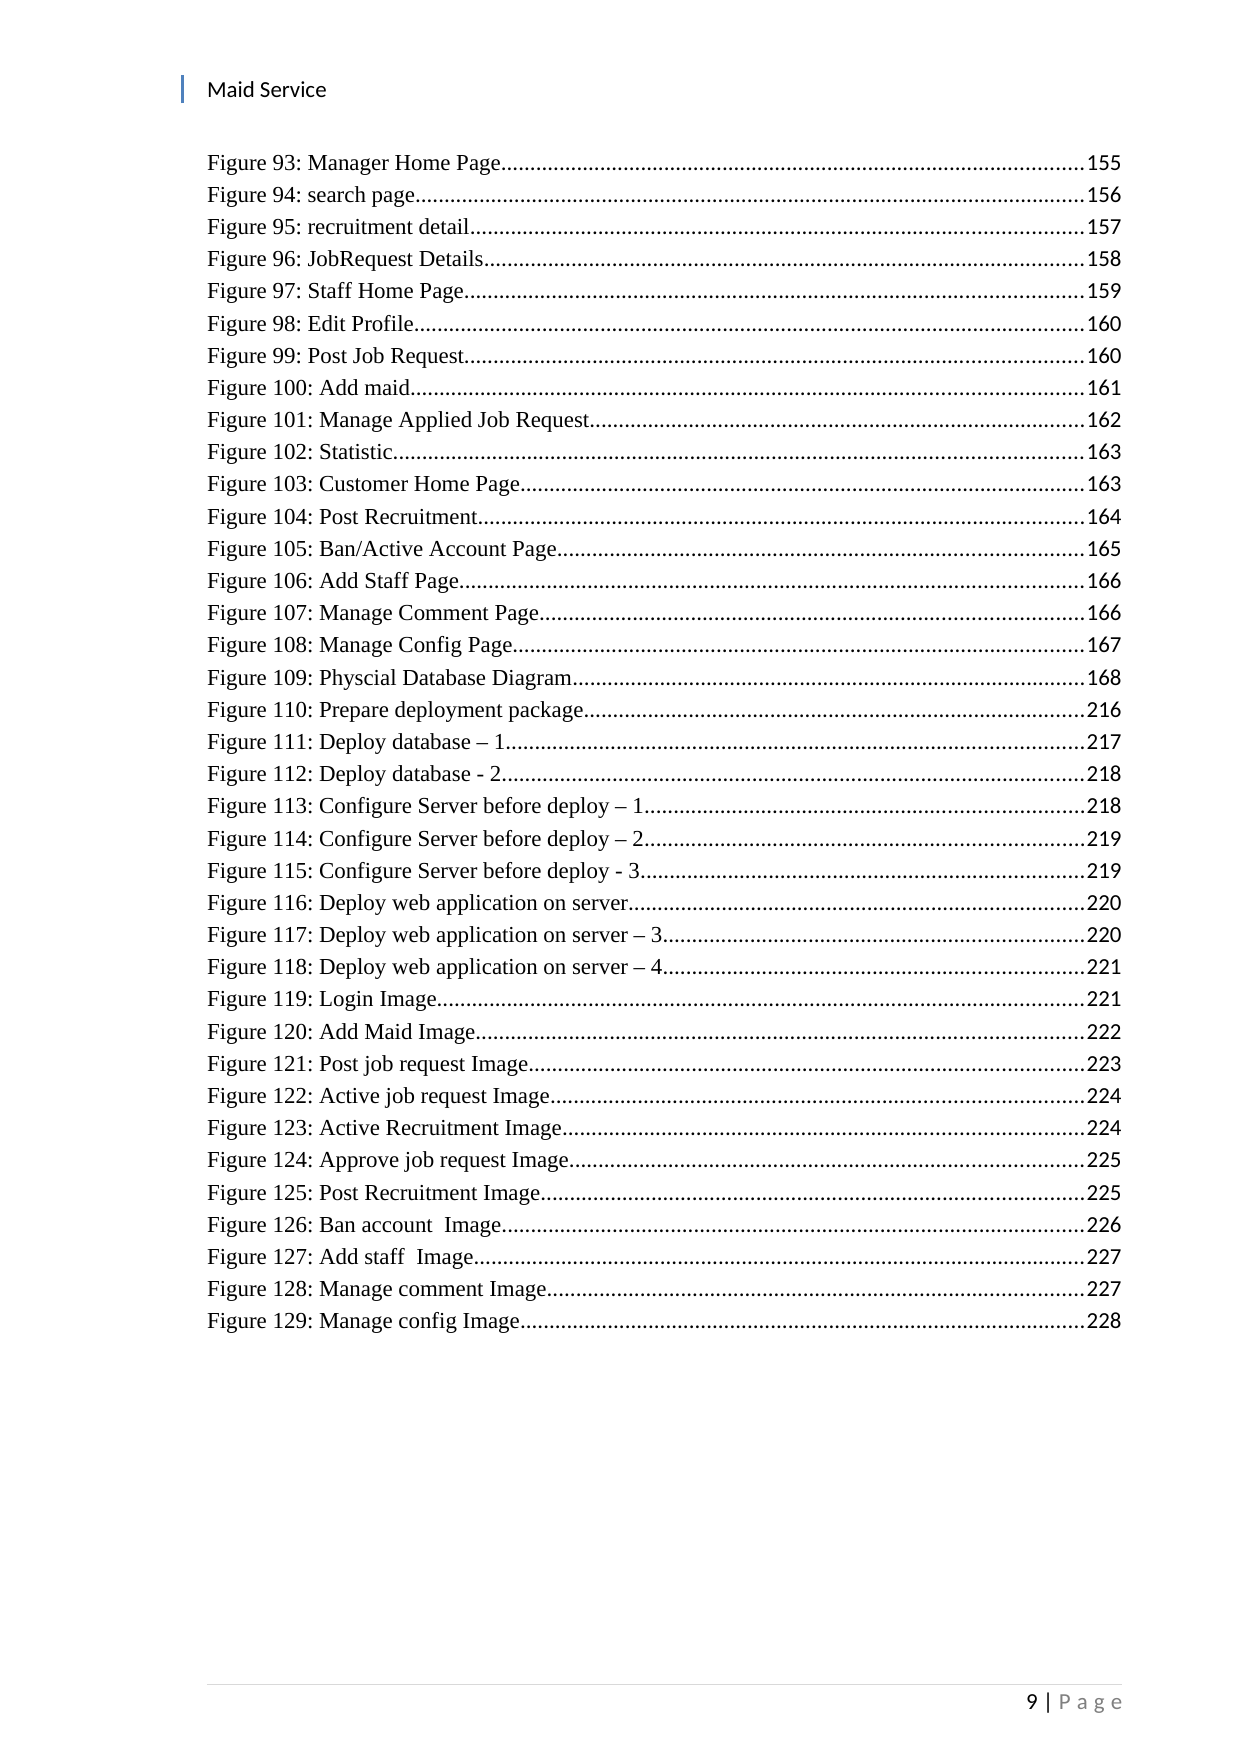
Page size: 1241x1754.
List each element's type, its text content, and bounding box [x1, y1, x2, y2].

text Figure 97: Staff Home Page 159 [207, 276, 1122, 304]
text Figure 125: Post Recruitment Image 225 [207, 1178, 1122, 1206]
text Figure 104: Post Recruitment 164 [207, 502, 1122, 530]
text Figure 119: Login Image 221 [207, 984, 1122, 1013]
text Figure 106: Add Staff Page 166 [207, 566, 1122, 594]
text Figure 102: Statistic 163 [207, 437, 1122, 465]
text Figure 100: Add maid 161 [207, 373, 1122, 401]
text Figure 109: Physcial Database Diagram 168 [207, 663, 1122, 691]
text Figure 129: Manage config Image 228 [207, 1306, 1122, 1334]
text Figure 113: Configure Server before deploy – 1 218 [207, 791, 1122, 819]
text Figure 112: Deploy database - 2 218 [207, 759, 1122, 787]
text Figure 127: Add staff Image 227 [207, 1242, 1122, 1270]
text Figure 117: Deploy web application on server – 3 220 [207, 920, 1122, 948]
text Figure 103: Customer Home Page 163 [207, 469, 1122, 498]
text Figure 126: Ban account Image 226 [207, 1210, 1122, 1238]
text Figure 101: Manage Applied Job Request 162 [207, 405, 1122, 433]
text Figure 122: Active job request Image 224 [207, 1081, 1122, 1109]
text Figure 124: Approve job request Image 225 [207, 1146, 1122, 1173]
text Figure 99: Post Job Request 160 [207, 341, 1122, 369]
text Figure 123: Active Recruitment Image 224 [207, 1113, 1122, 1141]
text Figure 108: Manage Config Page 167 [207, 631, 1122, 658]
text Figure 118: Deploy web application on server – 4 221 [207, 952, 1122, 980]
text Figure 107: Manage Comment Page 166 [207, 598, 1122, 626]
text Figure 93: Manager Home Page 155 [207, 148, 1122, 176]
text Figure 111: Deploy database – 1 217 [207, 727, 1122, 755]
text Figure 94: search page 156 [207, 180, 1122, 208]
text Figure 128: Manage comment Image 227 [207, 1274, 1122, 1302]
text Figure 115: Configure Server before deploy - 3 219 [207, 856, 1122, 884]
text Figure 116: Deploy web application on server 220 [207, 888, 1122, 916]
text Figure 120: Add Maid Image 222 [207, 1017, 1122, 1045]
text Figure 105: Ban/Active Account Page 165 [207, 534, 1122, 562]
text Figure 110: Prepare deployment package 216 [207, 695, 1122, 723]
text Figure 114: Configure Server before deploy – 2 219 [207, 824, 1122, 852]
text Figure 96: JobRequest Details 158 [207, 244, 1122, 272]
text Figure 95: recruitment detail 157 [207, 212, 1122, 240]
text Figure 121: Post job request Image 223 [207, 1049, 1122, 1077]
text Figure 98: Edit Profile 160 [207, 309, 1122, 337]
